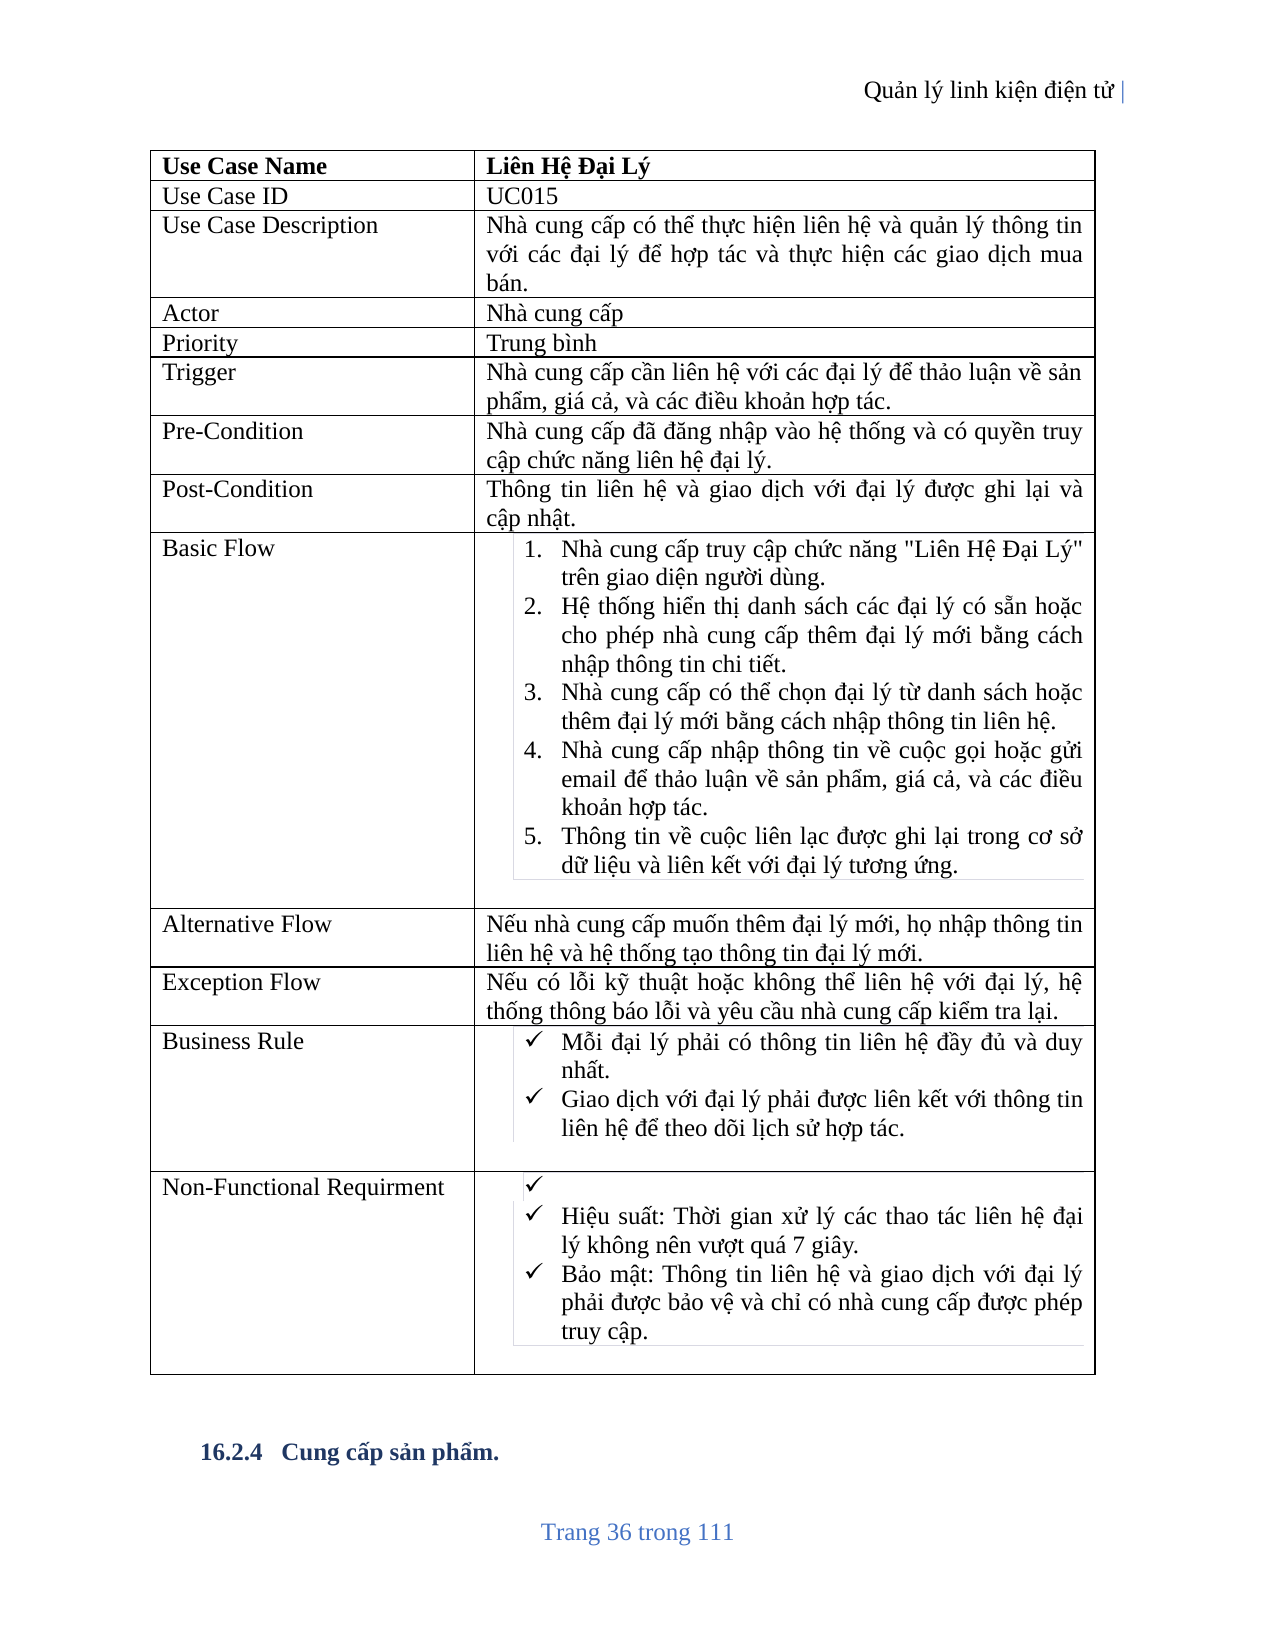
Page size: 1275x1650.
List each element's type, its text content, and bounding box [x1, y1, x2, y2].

table_cell Priority [151, 328, 474, 356]
table_cell Nhà cung cấp cần liên hệ với các đại lý để thảo luận về sản phẩm, giá cả, và các điều khoản hợp tác. [475, 358, 1094, 415]
table_cell Nếu có lỗi kỹ thuật hoặc không thể liên hệ với đại lý, hệ thống thông báo lỗi và yêu cầu nhà cung cấp kiểm tra lại. [475, 968, 1094, 1025]
table_cell Post-Condition [151, 475, 474, 532]
table_cell Nhà cung cấp đã đăng nhập vào hệ thống và có quyền truy cập chức năng liên hệ đại lý. [475, 416, 1094, 473]
table_cell Mỗi đại lý phải có thông tin liên hệ đầy đủ và duy nhất. Giao dịch với đại lý phải được liên kết với thông tin liên hệ để theo dõi lịch sử hợp tác. [475, 1026, 1094, 1171]
table_cell Pre-Condition [151, 416, 474, 473]
table_cell UC015 [475, 181, 1094, 209]
table_cell Hiệu suất: Thời gian xử lý các thao tác liên hệ đại lý không nên vượt quá 7 giây. Bảo mật: Thông tin liên hệ và giao dịch với đại lý phải được bảo vệ và chỉ có nhà cung cấp được phép truy cập. [475, 1172, 1094, 1374]
table_cell Nếu nhà cung cấp muốn thêm đại lý mới, họ nhập thông tin liên hệ và hệ thống tạo thông tin đại lý mới. [475, 909, 1094, 966]
table_header Use Case Name [151, 151, 474, 180]
table_cell Business Rule [151, 1026, 474, 1171]
table_cell Thông tin liên hệ và giao dịch với đại lý được ghi lại và cập nhật. [475, 475, 1094, 532]
table_cell Nhà cung cấp [475, 298, 1094, 327]
table_cell Trung bình [475, 328, 1094, 356]
table_cell Nhà cung cấp có thể thực hiện liên hệ và quản lý thông tin với các đại lý để hợp tác và thực hiện các giao dịch mua bán. [475, 211, 1094, 297]
table_cell Basic Flow [151, 533, 474, 908]
table_header Liên Hệ Đại Lý [475, 151, 1094, 180]
table_cell Alternative Flow [151, 909, 474, 966]
table_cell Trigger [151, 358, 474, 415]
table_cell Non-Functional Requirment [151, 1172, 474, 1374]
table_cell Use Case ID [151, 181, 474, 209]
subtitle Cung cấp sản phẩm. [262, 1437, 1125, 1466]
table_cell Nhà cung cấp truy cập chức năng "Liên Hệ Đại Lý" trên giao diện người dùng. Hệ thống hiển thị danh sách các đại lý có sẵn hoặc cho phép nhà cung cấp thêm đại lý mới bằng cách nhập thông tin chi tiết. Nhà cung cấp có thể chọn đại lý từ danh sách hoặc thêm đại lý mới bằng cách nhập thông tin liên hệ. Nhà cung cấp nhập thông tin về cuộc gọi hoặc gửi email để thảo luận về sản phẩm, giá cả, và các điều khoản hợp tác. Thông tin về cuộc liên lạc được ghi lại trong cơ sở dữ liệu và liên kết với đại lý tương ứng. [475, 533, 1094, 908]
table_cell Actor [151, 298, 474, 327]
table_cell Exception Flow [151, 968, 474, 1025]
table_cell Use Case Description [151, 211, 474, 297]
